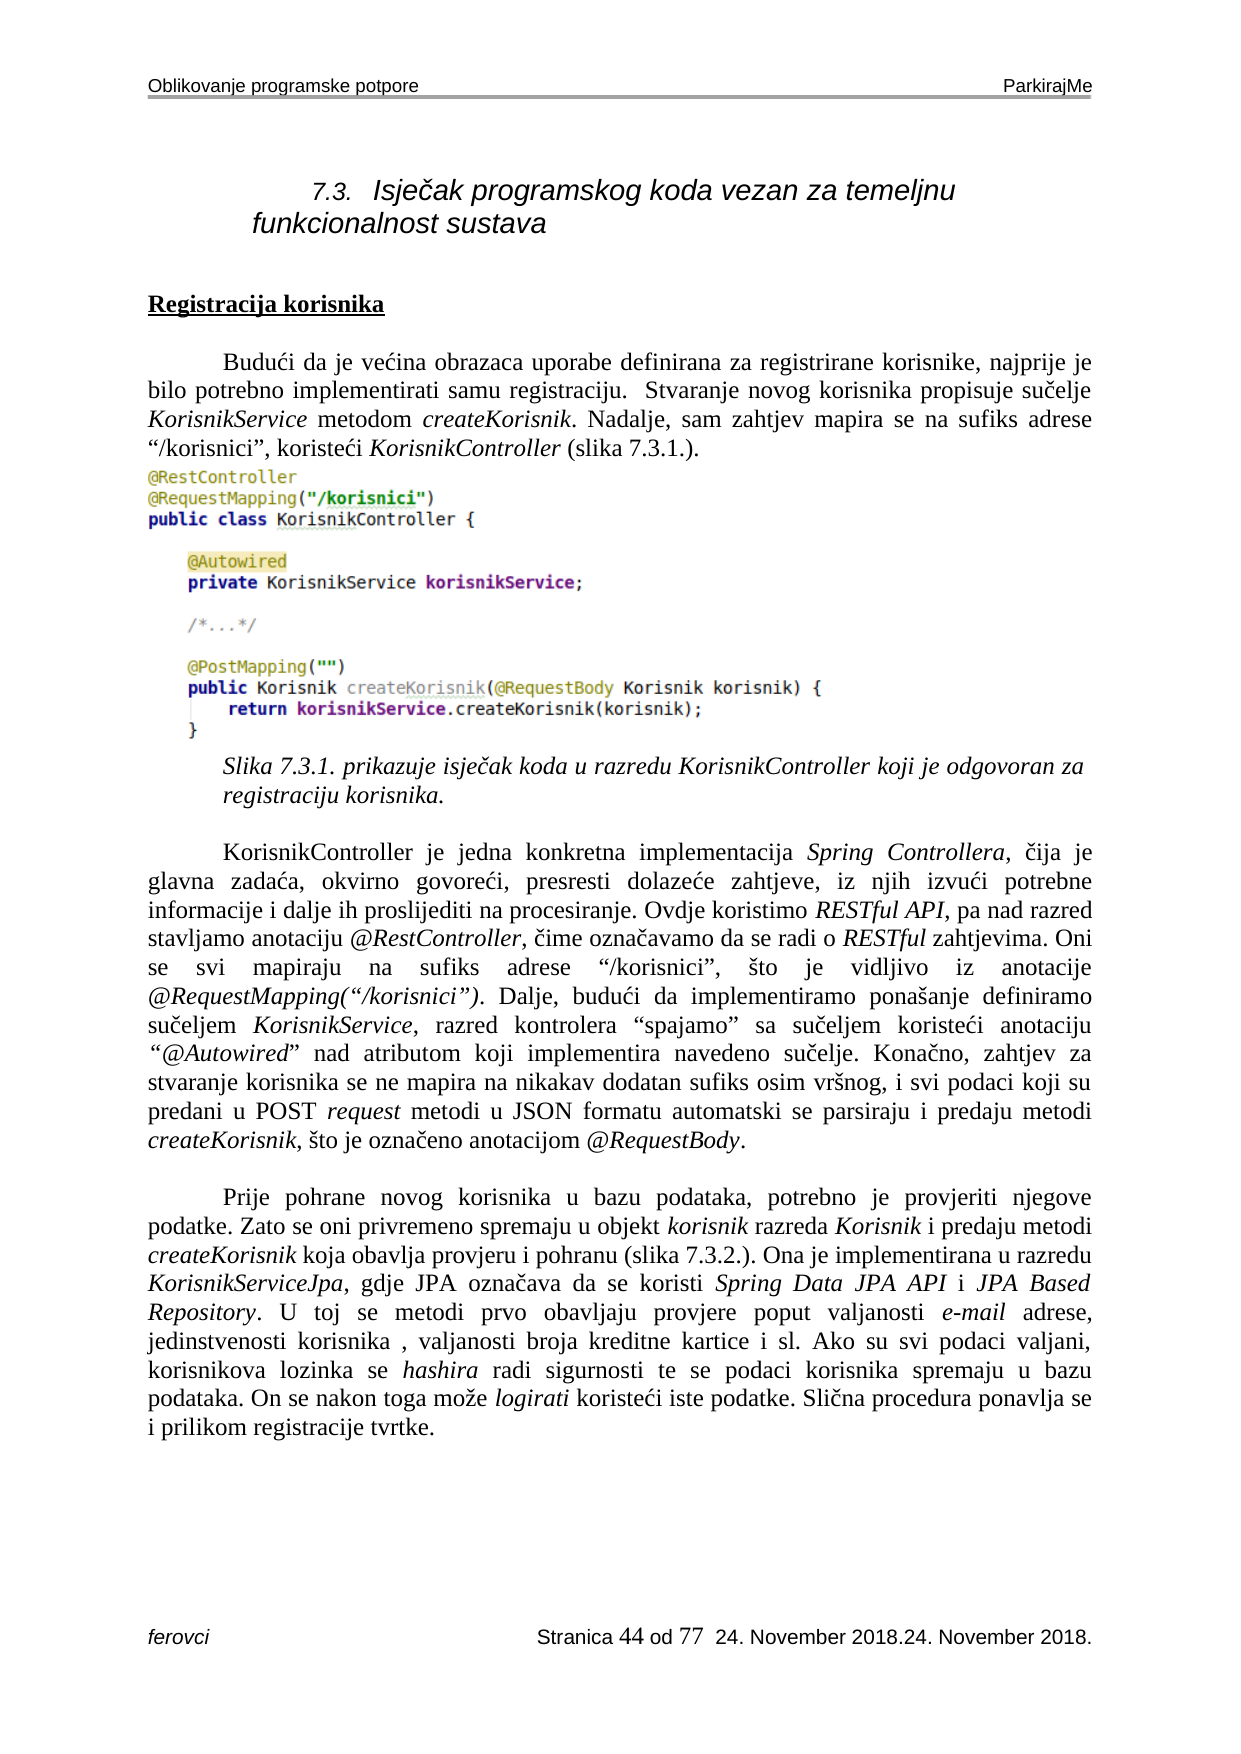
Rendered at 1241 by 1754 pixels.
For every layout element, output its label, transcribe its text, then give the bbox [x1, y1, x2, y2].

text Budući da je većina obrazaca uporabe definirana za registrirane korisnike, najprije je bilo potrebno implementirati samu registraciju. Stvaranje novog korisnika propisuje sučelje KorisnikService metodom createKorisnik. Nadalje, sam zahtjev mapira se na sufiks adrese “/korisnici”, koristeći KorisnikController (slika 7.3.1.). [148, 347, 1093, 462]
text Slika 7.3.1. prikazuje isječak koda u razredu KorisnikController koji je odgovoran za registraciju korisnika. [148, 751, 1093, 808]
text Registracija korisnika [148, 289, 1093, 318]
picture [147, 95, 1092, 99]
subtitle Isječak programskog koda vezan za temeljnu funkcionalnost sustava [252, 173, 1093, 240]
text KorisnikController je jedna konkretna implementacija Spring Controllera, čija je glavna zadaća, okvirno govoreći, presresti dolazeće zahtjeve, iz njih izvući potrebne informacije i dalje ih proslijediti na procesiranje. Ovdje koristimo RESTful API, pa nad razred stavljamo anotaciju @RestController, čime označavamo da se radi o RESTful zahtjevima. Oni se svi mapiraju na sufiks adrese “/korisnici”, što je vidljivo iz anotacije @RequestMapping(“/korisnici”). Dalje, budući da implementiramo ponašanje definiramo sučeljem KorisnikService, razred kontrolera “spajamo” sa sučeljem koristeći anotaciju “@Autowired” nad atributom koji implementira navedeno sučelje. Konačno, zahtjev za stvaranje korisnika se ne mapira na nikakav dodatan sufiks osim vršnog, i svi podaci koji su predani u POST request metodi u JSON formatu automatski se parsiraju i predaju metodi createKorisnik, što je označeno anotacijom @RequestBody. [148, 837, 1093, 1153]
picture [147, 461, 854, 751]
text Prije pohrane novog korisnika u bazu podataka, potrebno je provjeriti njegove podatke. Zato se oni privremeno spremaju u objekt korisnik razreda Korisnik i predaju metodi createKorisnik koja obavlja provjeru i pohranu (slika 7.3.2.). Ona je implementirana u razredu KorisnikServiceJpa, gdje JPA označava da se koristi Spring Data JPA API i JPA Based Repository. U toj se metodi prvo obavljaju provjere poput valjanosti e-mail adrese, jedinstvenosti korisnika , valjanosti broja kreditne kartice i sl. Ako su svi podaci valjani, korisnikova lozinka se hashira radi sigurnosti te se podaci korisnika spremaju u bazu podataka. On se nakon toga može logirati koristeći iste podatke. Slična procedura ponavlja se i prilikom registracije tvrtke. [148, 1182, 1093, 1441]
